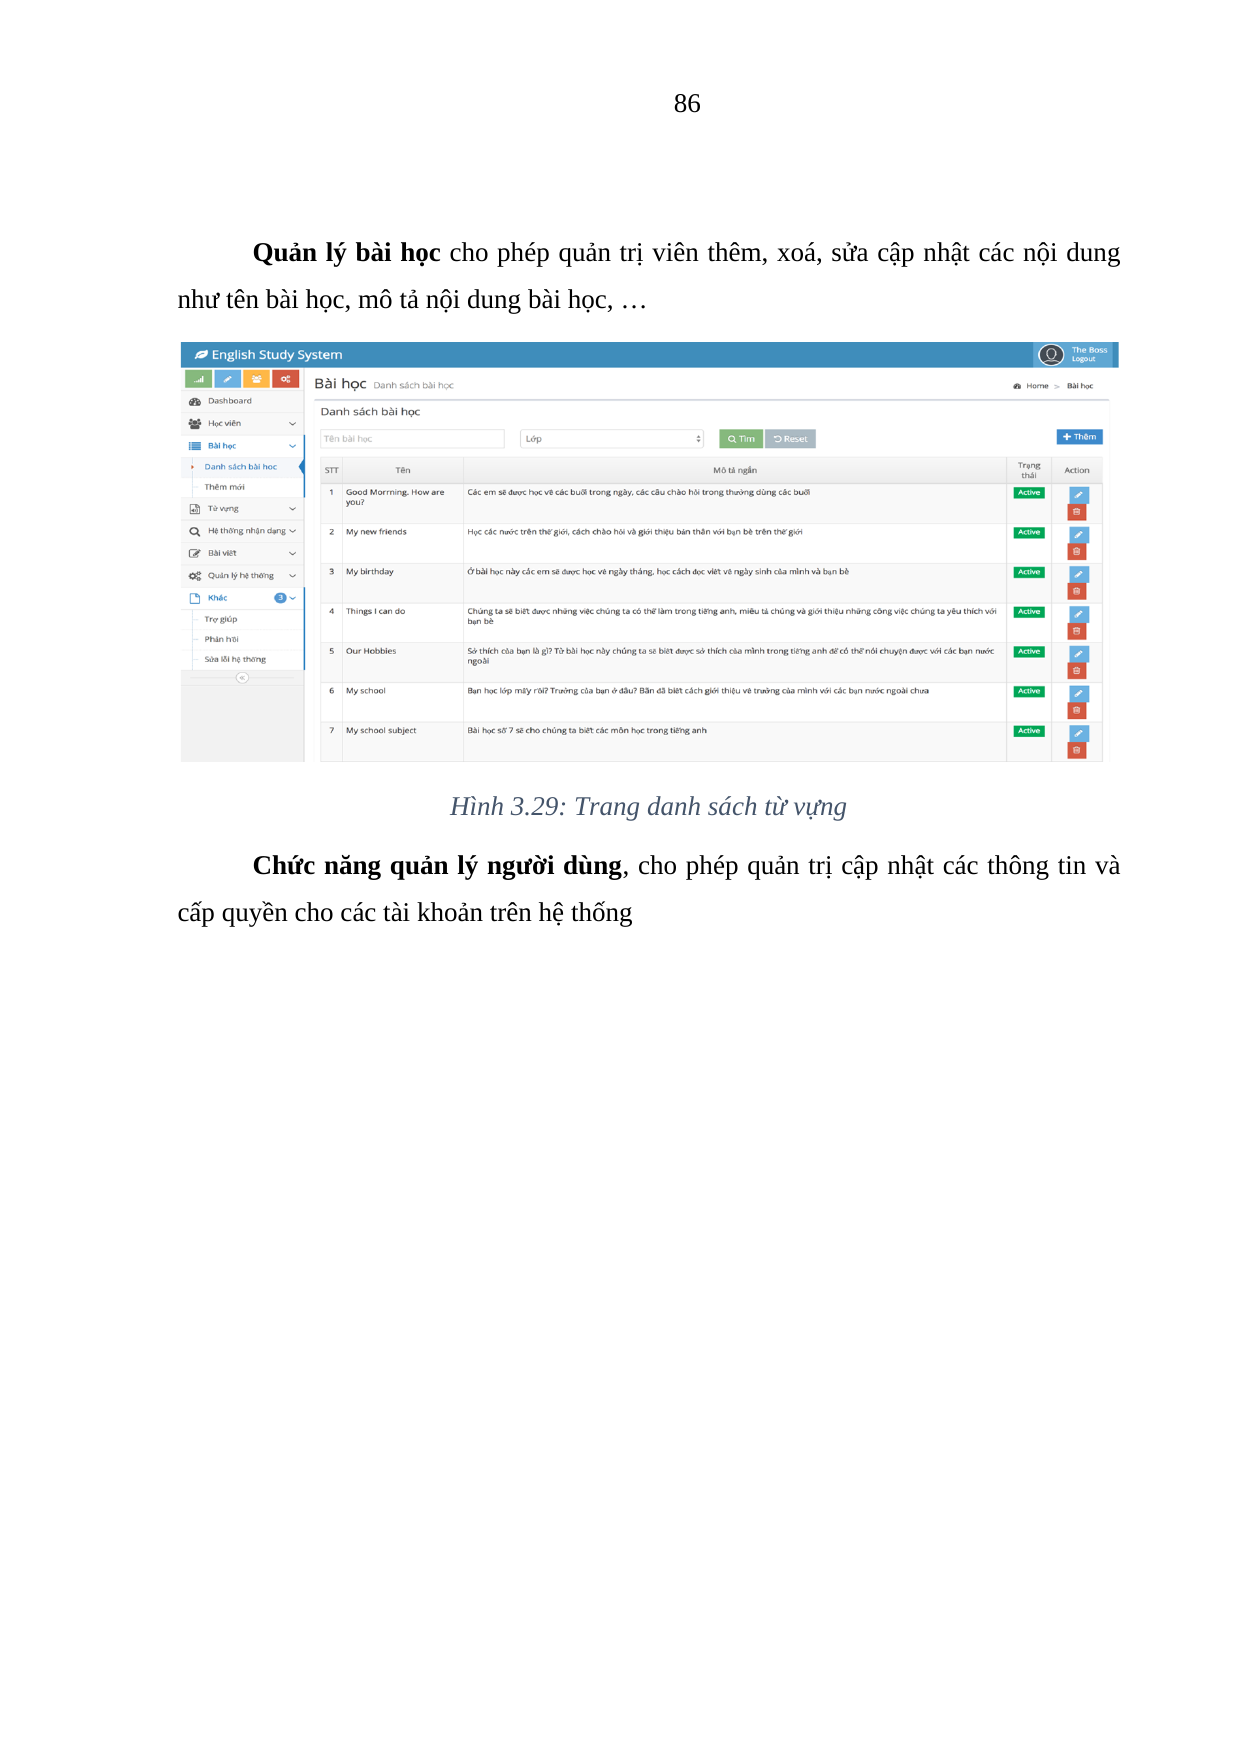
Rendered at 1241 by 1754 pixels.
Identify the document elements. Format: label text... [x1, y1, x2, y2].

text Quản lý bài học cho phép quản trị viên thêm, xoá, sửa cập nhật các nội dung như tên bài học, mô tả nội dung bài học, … [177, 236, 1122, 314]
text Chức năng quản lý người dùng, cho phép quản trị cập nhật các thông tin và cấp quyền cho các tài khoản trên hệ thống [177, 849, 1122, 927]
picture [180, 342, 1119, 762]
